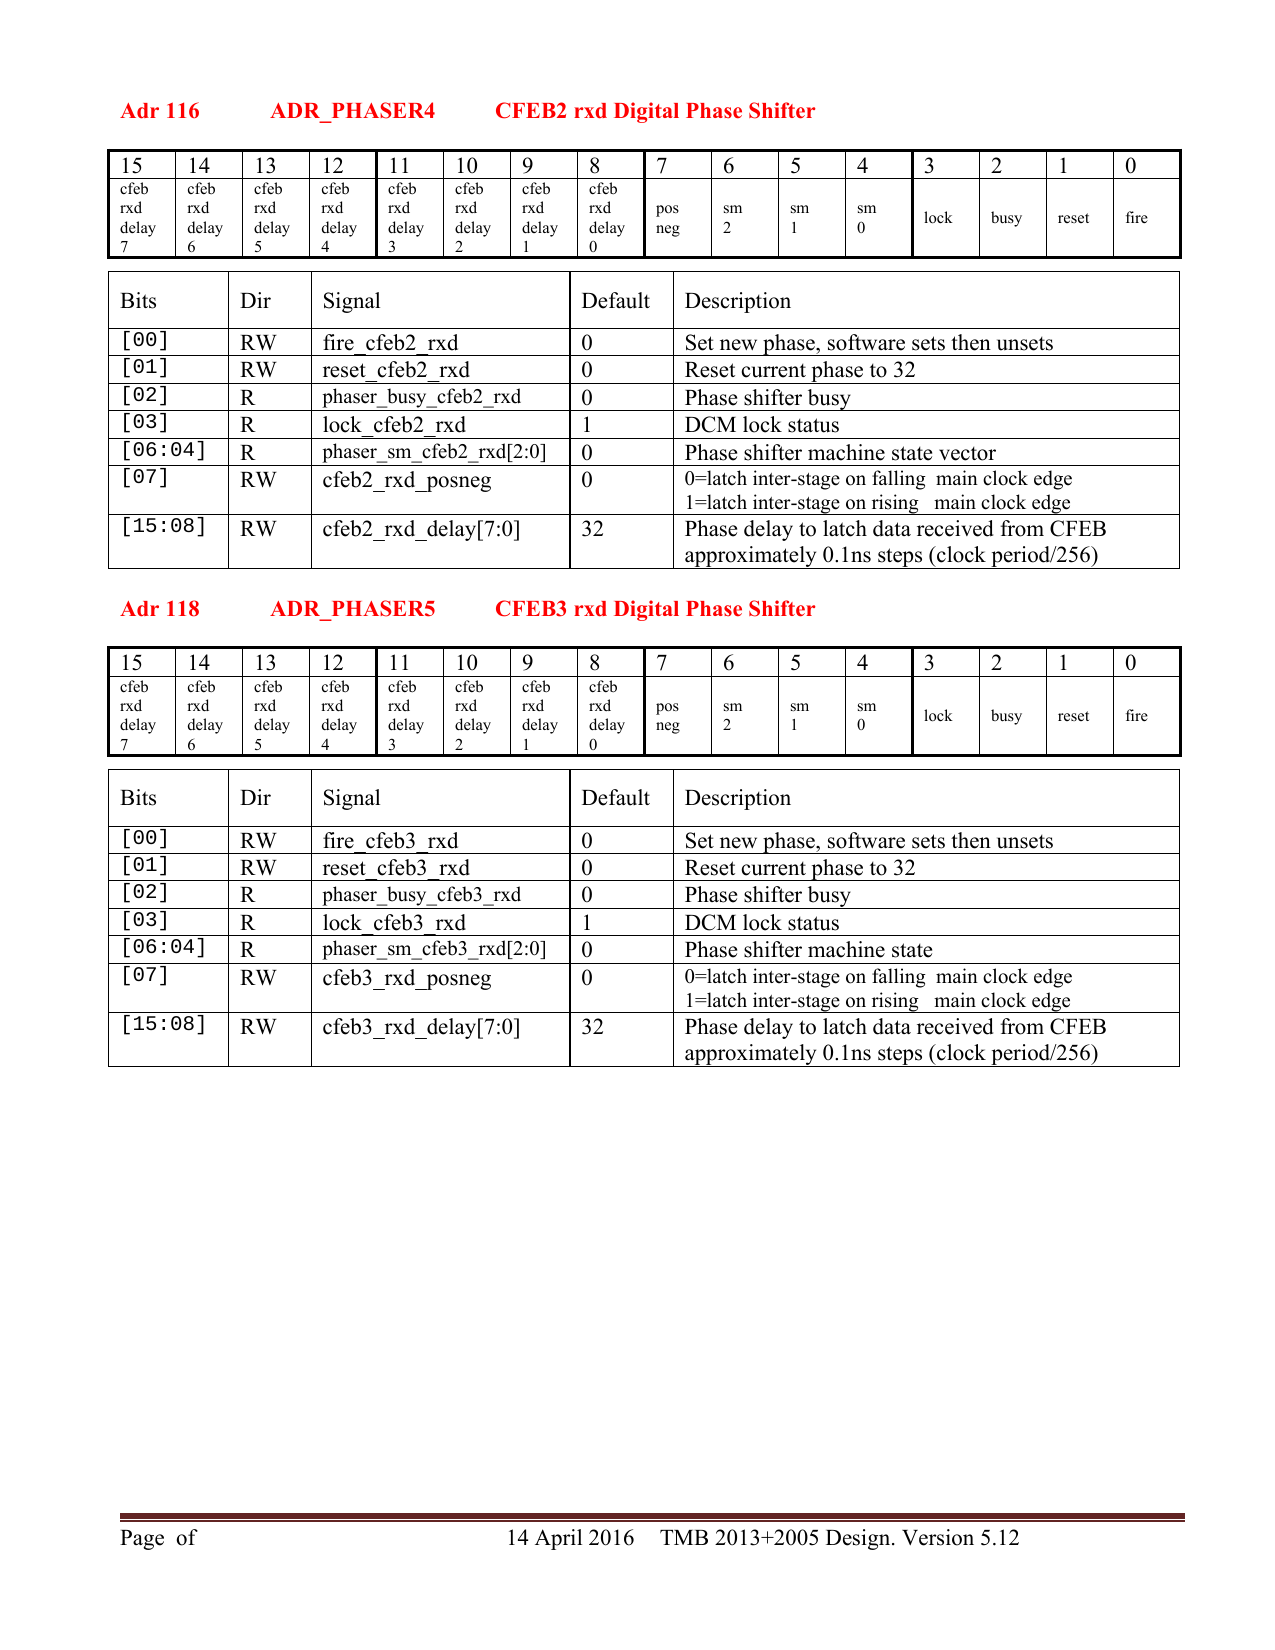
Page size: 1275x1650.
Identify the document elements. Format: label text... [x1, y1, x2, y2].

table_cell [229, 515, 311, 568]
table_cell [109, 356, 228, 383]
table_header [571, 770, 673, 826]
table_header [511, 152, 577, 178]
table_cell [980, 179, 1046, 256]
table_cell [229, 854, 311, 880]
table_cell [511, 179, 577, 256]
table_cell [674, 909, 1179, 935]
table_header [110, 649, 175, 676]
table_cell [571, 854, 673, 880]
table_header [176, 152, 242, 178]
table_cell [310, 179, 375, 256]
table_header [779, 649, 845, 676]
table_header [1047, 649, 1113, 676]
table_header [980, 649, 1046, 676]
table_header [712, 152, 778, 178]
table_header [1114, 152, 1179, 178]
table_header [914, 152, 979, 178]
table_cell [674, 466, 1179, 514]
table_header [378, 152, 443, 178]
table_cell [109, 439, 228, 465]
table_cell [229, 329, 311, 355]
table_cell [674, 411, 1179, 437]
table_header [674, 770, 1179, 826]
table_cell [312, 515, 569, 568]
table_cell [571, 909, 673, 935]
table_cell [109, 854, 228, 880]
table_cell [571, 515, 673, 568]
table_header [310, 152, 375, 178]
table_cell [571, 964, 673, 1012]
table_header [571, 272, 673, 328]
subtitle Adr 116 ADR_PHASER4 CFEB2 rxd Digital Phase Shifter [120, 97, 1185, 124]
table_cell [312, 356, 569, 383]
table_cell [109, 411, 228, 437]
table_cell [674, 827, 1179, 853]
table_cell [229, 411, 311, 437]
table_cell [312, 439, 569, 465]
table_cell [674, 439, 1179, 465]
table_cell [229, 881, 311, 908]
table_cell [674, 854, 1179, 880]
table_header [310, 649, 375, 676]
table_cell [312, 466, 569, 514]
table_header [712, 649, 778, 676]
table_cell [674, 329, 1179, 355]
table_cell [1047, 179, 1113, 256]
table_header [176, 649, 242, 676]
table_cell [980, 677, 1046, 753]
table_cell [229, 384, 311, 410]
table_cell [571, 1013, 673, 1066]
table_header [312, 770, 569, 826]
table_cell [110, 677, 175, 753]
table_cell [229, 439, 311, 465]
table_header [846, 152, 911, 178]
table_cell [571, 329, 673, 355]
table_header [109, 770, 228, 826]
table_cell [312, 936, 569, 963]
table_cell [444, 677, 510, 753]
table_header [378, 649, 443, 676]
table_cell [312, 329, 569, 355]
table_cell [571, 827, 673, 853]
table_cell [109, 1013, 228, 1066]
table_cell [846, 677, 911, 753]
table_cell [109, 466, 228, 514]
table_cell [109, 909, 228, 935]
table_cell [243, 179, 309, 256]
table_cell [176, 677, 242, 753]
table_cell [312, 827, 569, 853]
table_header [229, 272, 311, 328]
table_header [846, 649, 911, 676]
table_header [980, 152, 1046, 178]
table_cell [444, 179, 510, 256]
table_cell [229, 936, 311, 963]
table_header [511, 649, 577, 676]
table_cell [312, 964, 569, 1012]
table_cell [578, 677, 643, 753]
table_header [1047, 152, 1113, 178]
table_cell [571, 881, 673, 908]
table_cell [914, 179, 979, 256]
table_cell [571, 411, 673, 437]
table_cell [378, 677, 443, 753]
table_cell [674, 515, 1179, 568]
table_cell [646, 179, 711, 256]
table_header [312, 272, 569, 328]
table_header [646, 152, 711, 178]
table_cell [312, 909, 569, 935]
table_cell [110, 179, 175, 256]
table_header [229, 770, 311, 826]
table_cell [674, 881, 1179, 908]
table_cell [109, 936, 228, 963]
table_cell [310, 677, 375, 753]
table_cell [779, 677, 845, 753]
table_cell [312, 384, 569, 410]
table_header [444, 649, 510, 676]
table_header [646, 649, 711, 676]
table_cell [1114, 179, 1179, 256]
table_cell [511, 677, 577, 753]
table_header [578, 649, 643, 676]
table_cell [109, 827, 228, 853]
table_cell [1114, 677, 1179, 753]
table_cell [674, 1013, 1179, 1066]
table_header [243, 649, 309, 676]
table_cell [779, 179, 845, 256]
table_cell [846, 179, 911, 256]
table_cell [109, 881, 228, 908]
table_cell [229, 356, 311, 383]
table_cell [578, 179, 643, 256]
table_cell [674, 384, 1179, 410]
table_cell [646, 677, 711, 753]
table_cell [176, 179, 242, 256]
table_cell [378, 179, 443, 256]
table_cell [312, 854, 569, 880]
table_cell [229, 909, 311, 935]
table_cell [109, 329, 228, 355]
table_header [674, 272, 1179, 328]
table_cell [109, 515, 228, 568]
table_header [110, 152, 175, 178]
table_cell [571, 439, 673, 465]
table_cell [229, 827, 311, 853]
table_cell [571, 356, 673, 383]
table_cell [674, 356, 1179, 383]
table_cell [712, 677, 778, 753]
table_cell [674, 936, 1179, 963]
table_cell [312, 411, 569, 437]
subtitle Adr 118 ADR_PHASER5 CFEB3 rxd Digital Phase Shifter [120, 595, 1185, 622]
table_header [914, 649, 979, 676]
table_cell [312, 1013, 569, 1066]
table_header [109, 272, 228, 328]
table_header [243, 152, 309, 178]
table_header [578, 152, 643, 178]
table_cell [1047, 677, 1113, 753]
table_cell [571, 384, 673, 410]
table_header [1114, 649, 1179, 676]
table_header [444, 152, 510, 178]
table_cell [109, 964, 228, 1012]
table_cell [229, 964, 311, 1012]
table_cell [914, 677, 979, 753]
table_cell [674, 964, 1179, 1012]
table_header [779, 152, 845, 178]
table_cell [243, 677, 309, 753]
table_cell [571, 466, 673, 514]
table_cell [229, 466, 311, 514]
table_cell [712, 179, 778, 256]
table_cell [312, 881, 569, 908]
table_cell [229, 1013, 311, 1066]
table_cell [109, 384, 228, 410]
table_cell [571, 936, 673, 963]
